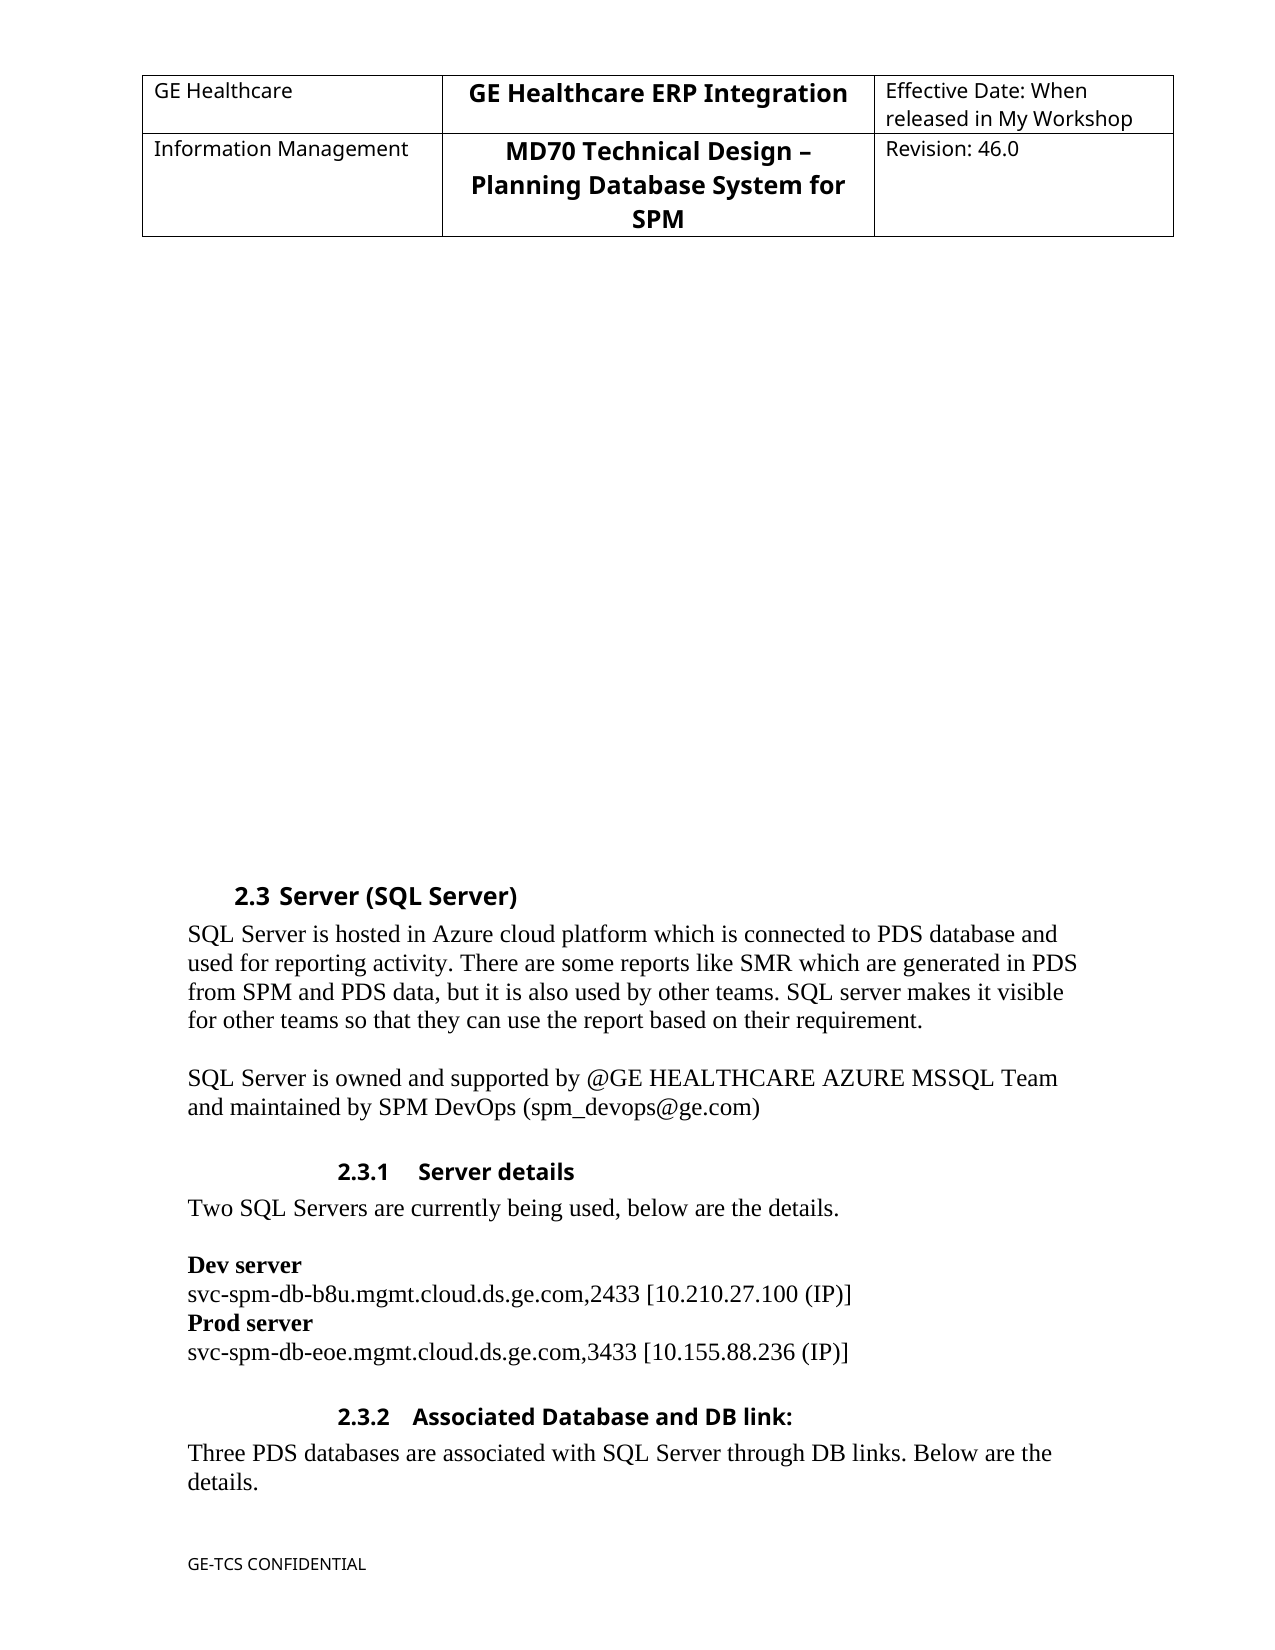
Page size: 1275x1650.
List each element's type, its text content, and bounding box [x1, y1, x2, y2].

subtitle Server details [337, 1156, 1088, 1187]
text Prod server [187, 1308, 1088, 1337]
text svc-spm-db-b8u.mgmt.cloud.ds.ge.com,2433 [10.210.27.100 (IP)] [187, 1279, 1088, 1308]
text SQL Server is owned and supported by @GE HEALTHCARE AZURE MSSQL Team and maintained by SPM DevOps (spm_devops@ge.com) [187, 1063, 1088, 1121]
subtitle Server (SQL Server) [234, 879, 1088, 913]
text Two SQL Servers are currently being used, below are the details. [187, 1193, 1088, 1222]
text svc-spm-db-eoe.mgmt.cloud.ds.ge.com,3433 [10.155.88.236 (IP)] [187, 1337, 1088, 1366]
text Three PDS databases are associated with SQL Server through DB links. Below are the details. [187, 1438, 1088, 1496]
text SQL Server is hosted in Azure cloud platform which is connected to PDS database and used for reporting activity. There are some reports like SMR which are generated in PDS from SPM and PDS data, but it is also used by other teams. SQL server makes it visible for other teams so that they can use the report based on their requirement. [187, 919, 1088, 1034]
subtitle Associated Database and DB link: [337, 1401, 1088, 1432]
text Dev server [187, 1251, 1088, 1279]
